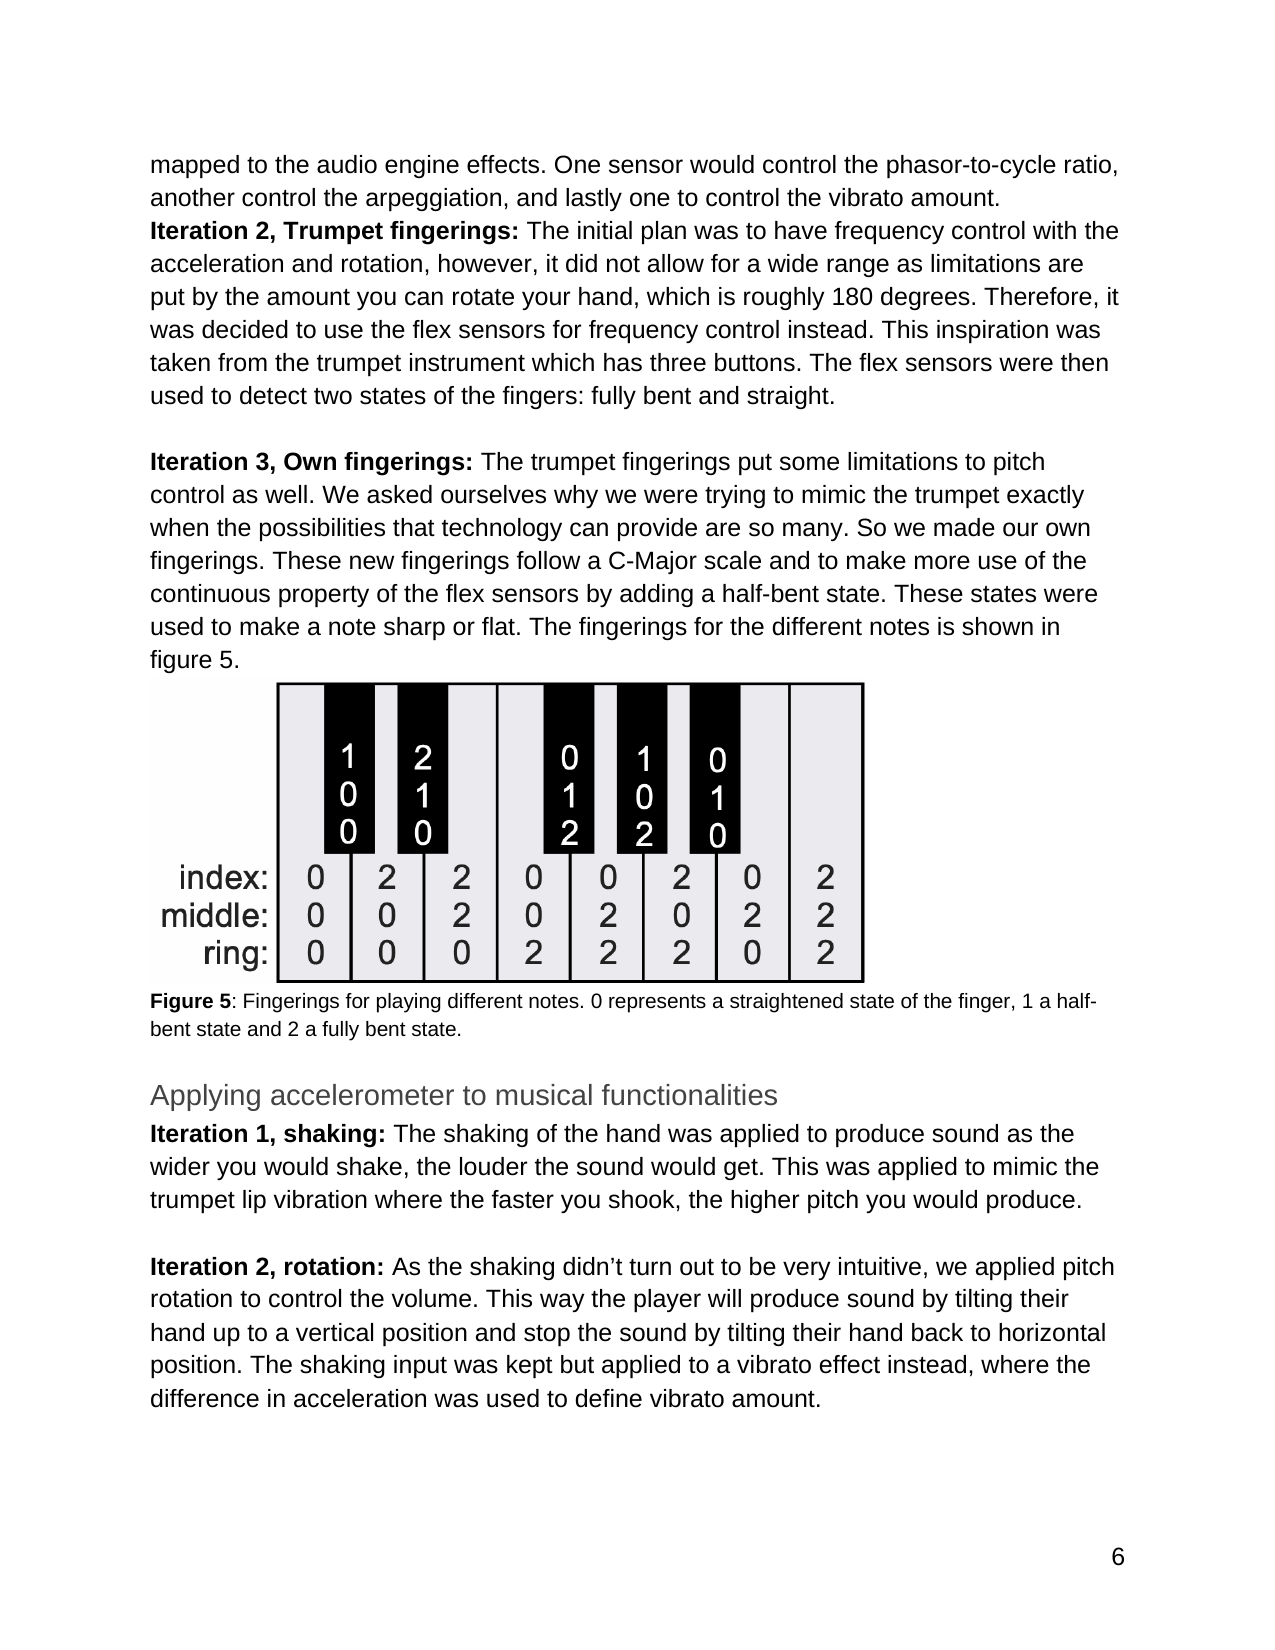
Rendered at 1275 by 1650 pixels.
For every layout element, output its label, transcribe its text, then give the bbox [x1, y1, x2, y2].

picture [150, 678, 867, 985]
text Iteration 3, Own fingerings: The trumpet fingerings put some limitations to pitch control as well. We asked ourselves why we were trying to mimic the trumpet exactly when the possibilities that technology can provide are so many. So we made our own fingerings. These new fingerings follow a C-Major scale and to make more use of the continuous property of the flex sensors by adding a half-bent state. These states were used to make a note sharp or flat. The fingerings for the different notes is shown in figure 5. [150, 447, 1125, 674]
text Iteration 2, Trumpet fingerings: The initial plan was to have frequency control with the acceleration and rotation, however, it did not allow for a wide range as limitations are put by the amount you can rotate your hand, which is roughly 180 degrees. Therefore, it was decided to use the flex sensors for frequency control instead. This inspiration was taken from the trumpet instrument which has three buttons. The flex sensors were then used to detect two states of the fingers: fully bent and straight. [150, 216, 1125, 410]
subtitle Applying accelerometer to musical functionalities [150, 1077, 1125, 1111]
text Figure 5: Fingerings for playing different notes. 0 represents a straightened state of the finger, 1 a half-bent state and 2 a fully bent state. [150, 989, 1125, 1041]
text Iteration 1, shaking: The shaking of the hand was applied to produce sound as the wider you would shake, the louder the sound would get. This was applied to mimic the trumpet lip vibration where the faster you shook, the higher pitch you would produce. [150, 1119, 1125, 1214]
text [150, 150, 1125, 212]
text Iteration 2, rotation: As the shaking didn’t turn out to be very intuitive, we applied pitch rotation to control the volume. This way the player will produce sound by tilting their hand up to a vertical position and stop the sound by tilting their hand back to horizontal position. The shaking input was kept but applied to a vibrato effect instead, where the difference in acceleration was used to define vibrato amount. [150, 1251, 1125, 1412]
